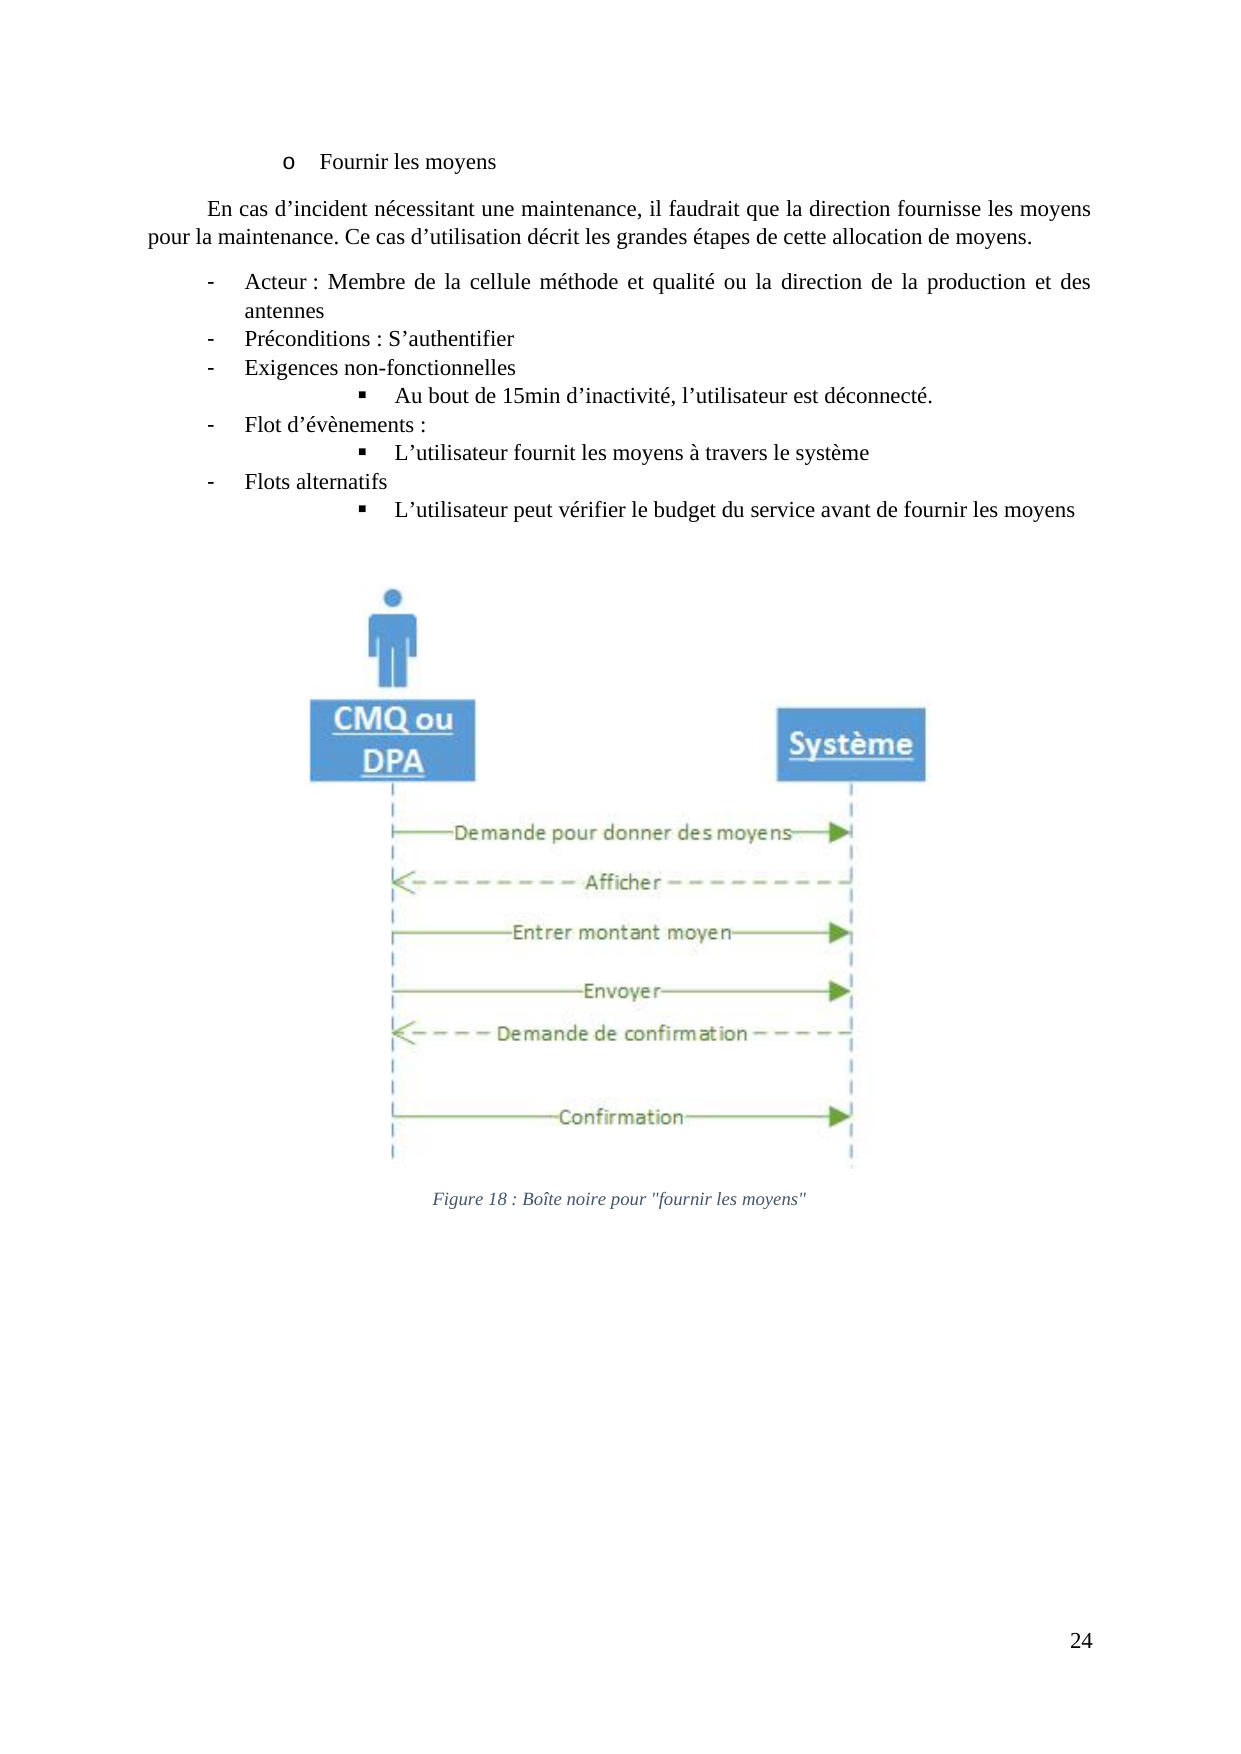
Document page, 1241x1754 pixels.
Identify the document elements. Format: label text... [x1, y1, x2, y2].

list Exigences non-fonctionnelles [207, 354, 1092, 380]
picture [307, 586, 933, 1169]
list Flot d’évènements : [207, 411, 1092, 437]
list L’utilisateur peut vérifier le budget du service avant de fournir les moyens [357, 496, 1092, 523]
list Acteur : Membre de la cellule méthode et qualité ou la direction de la production et des antennes [207, 268, 1092, 323]
list Préconditions : S’authentifier [207, 325, 1092, 352]
list Au bout de 15min d’inactivité, l’utilisateur est déconnecté. [357, 382, 1092, 409]
list Flots alternatifs [207, 468, 1092, 494]
text En cas d’incident nécessitant une maintenance, il faudrait que la direction fournisse les moyens pour la maintenance. Ce cas d’utilisation décrit les grandes étapes de cette allocation de moyens. [148, 195, 1092, 249]
list L’utilisateur fournit les moyens à travers le système [357, 439, 1092, 466]
list Fournir les moyens [282, 148, 1092, 176]
